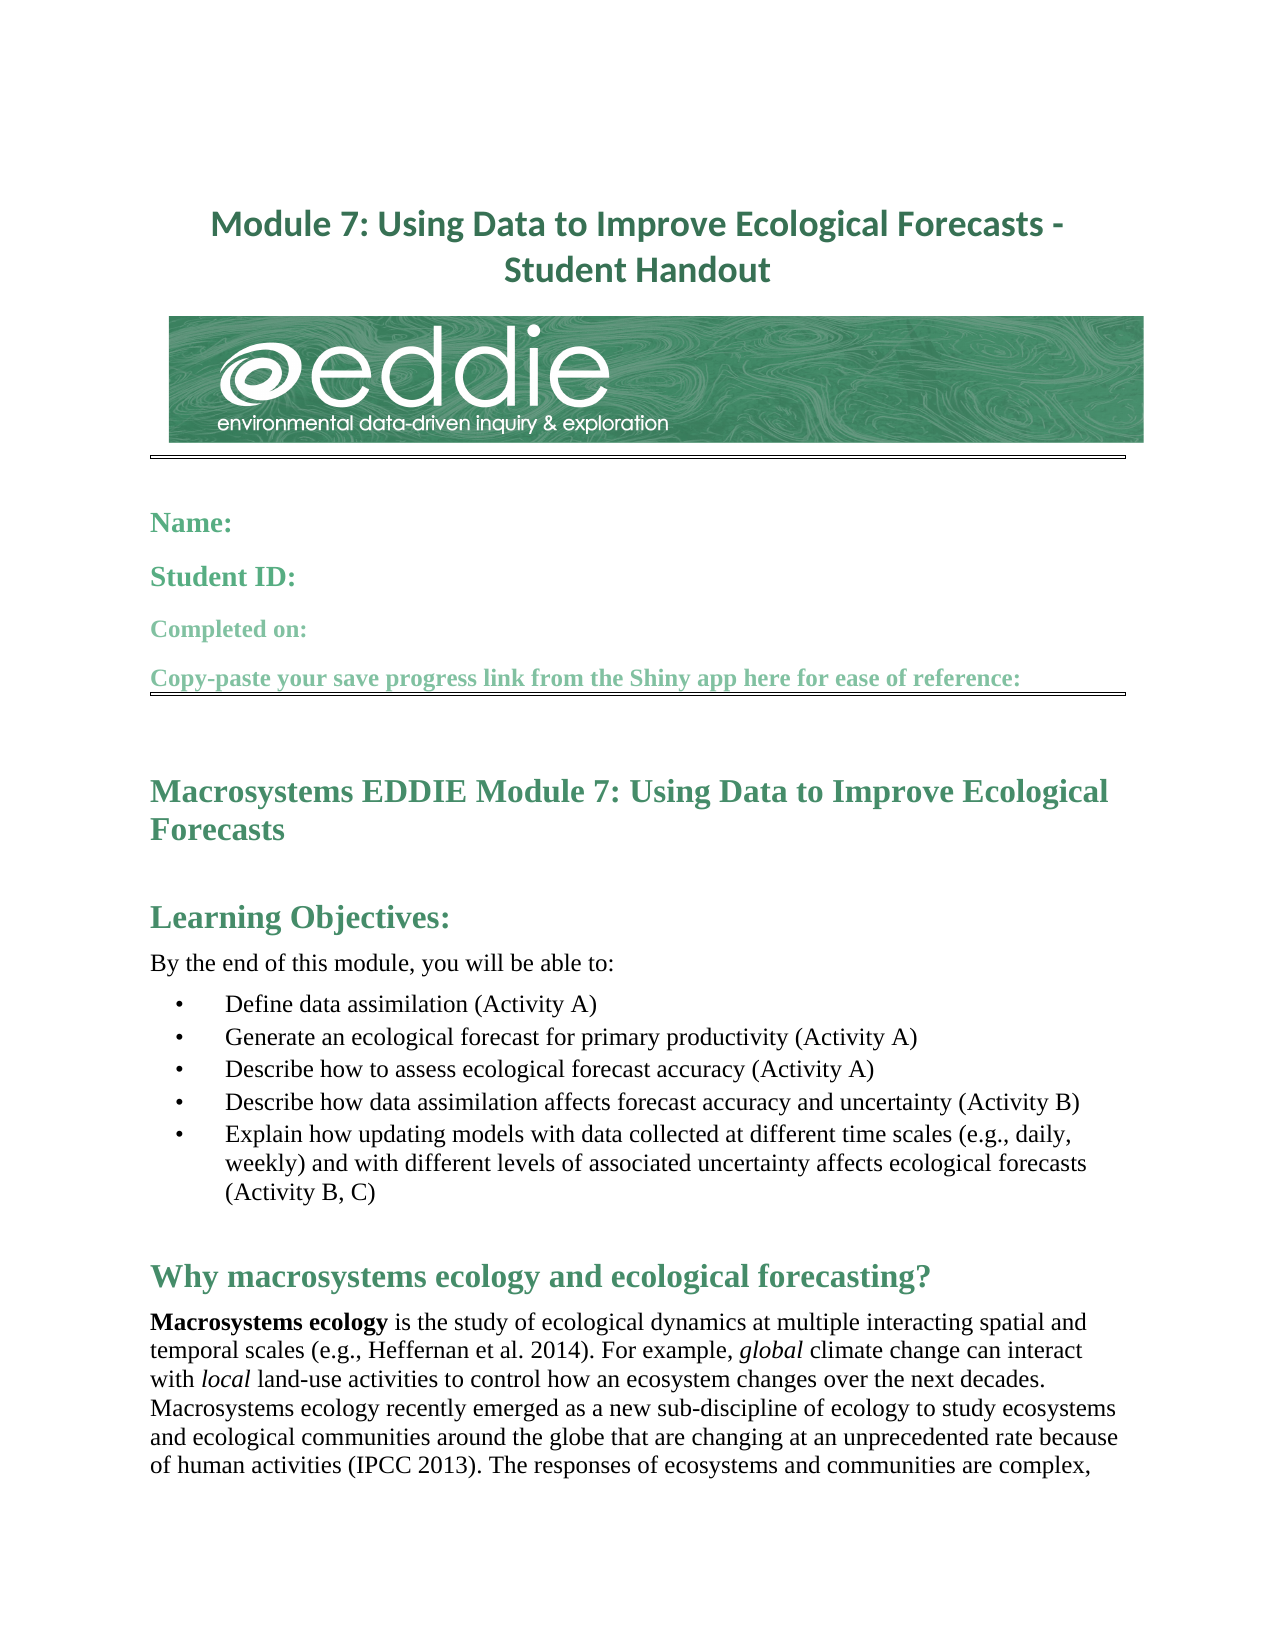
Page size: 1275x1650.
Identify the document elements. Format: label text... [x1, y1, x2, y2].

subtitle Completed on: [150, 614, 1125, 642]
subtitle Why macrosystems ecology and ecological forecasting? [150, 1256, 1125, 1294]
text By the end of this module, you will be able to: [150, 948, 1125, 977]
list Explain how updating models with data collected at different time scales (e.g., daily, weekly) and with different levels of associated uncertainty affects ecological forecasts (Activity B, C) [175, 1119, 1125, 1206]
subtitle Learning Objectives: [150, 897, 1125, 936]
subtitle Copy-paste your save progress link from the Shiny app here for ease of reference: [150, 663, 1125, 692]
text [150, 1307, 1125, 1479]
subtitle Name: [150, 505, 1125, 538]
list Define data assimilation (Activity A) [175, 989, 1125, 1018]
picture [168, 316, 1144, 443]
title Module 7: Using Data to Improve Ecological Forecasts - Student Handout [150, 200, 1125, 292]
subtitle Macrosystems EDDIE Module 7: Using Data to Improve Ecological Forecasts [150, 771, 1125, 847]
list Describe how to assess ecological forecast accuracy (Activity A) [175, 1054, 1125, 1083]
list Describe how data assimilation affects forecast accuracy and uncertainty (Activity B) [175, 1087, 1125, 1116]
subtitle Student ID: [150, 559, 1125, 593]
list Generate an ecological forecast for primary productivity (Activity A) [175, 1022, 1125, 1051]
